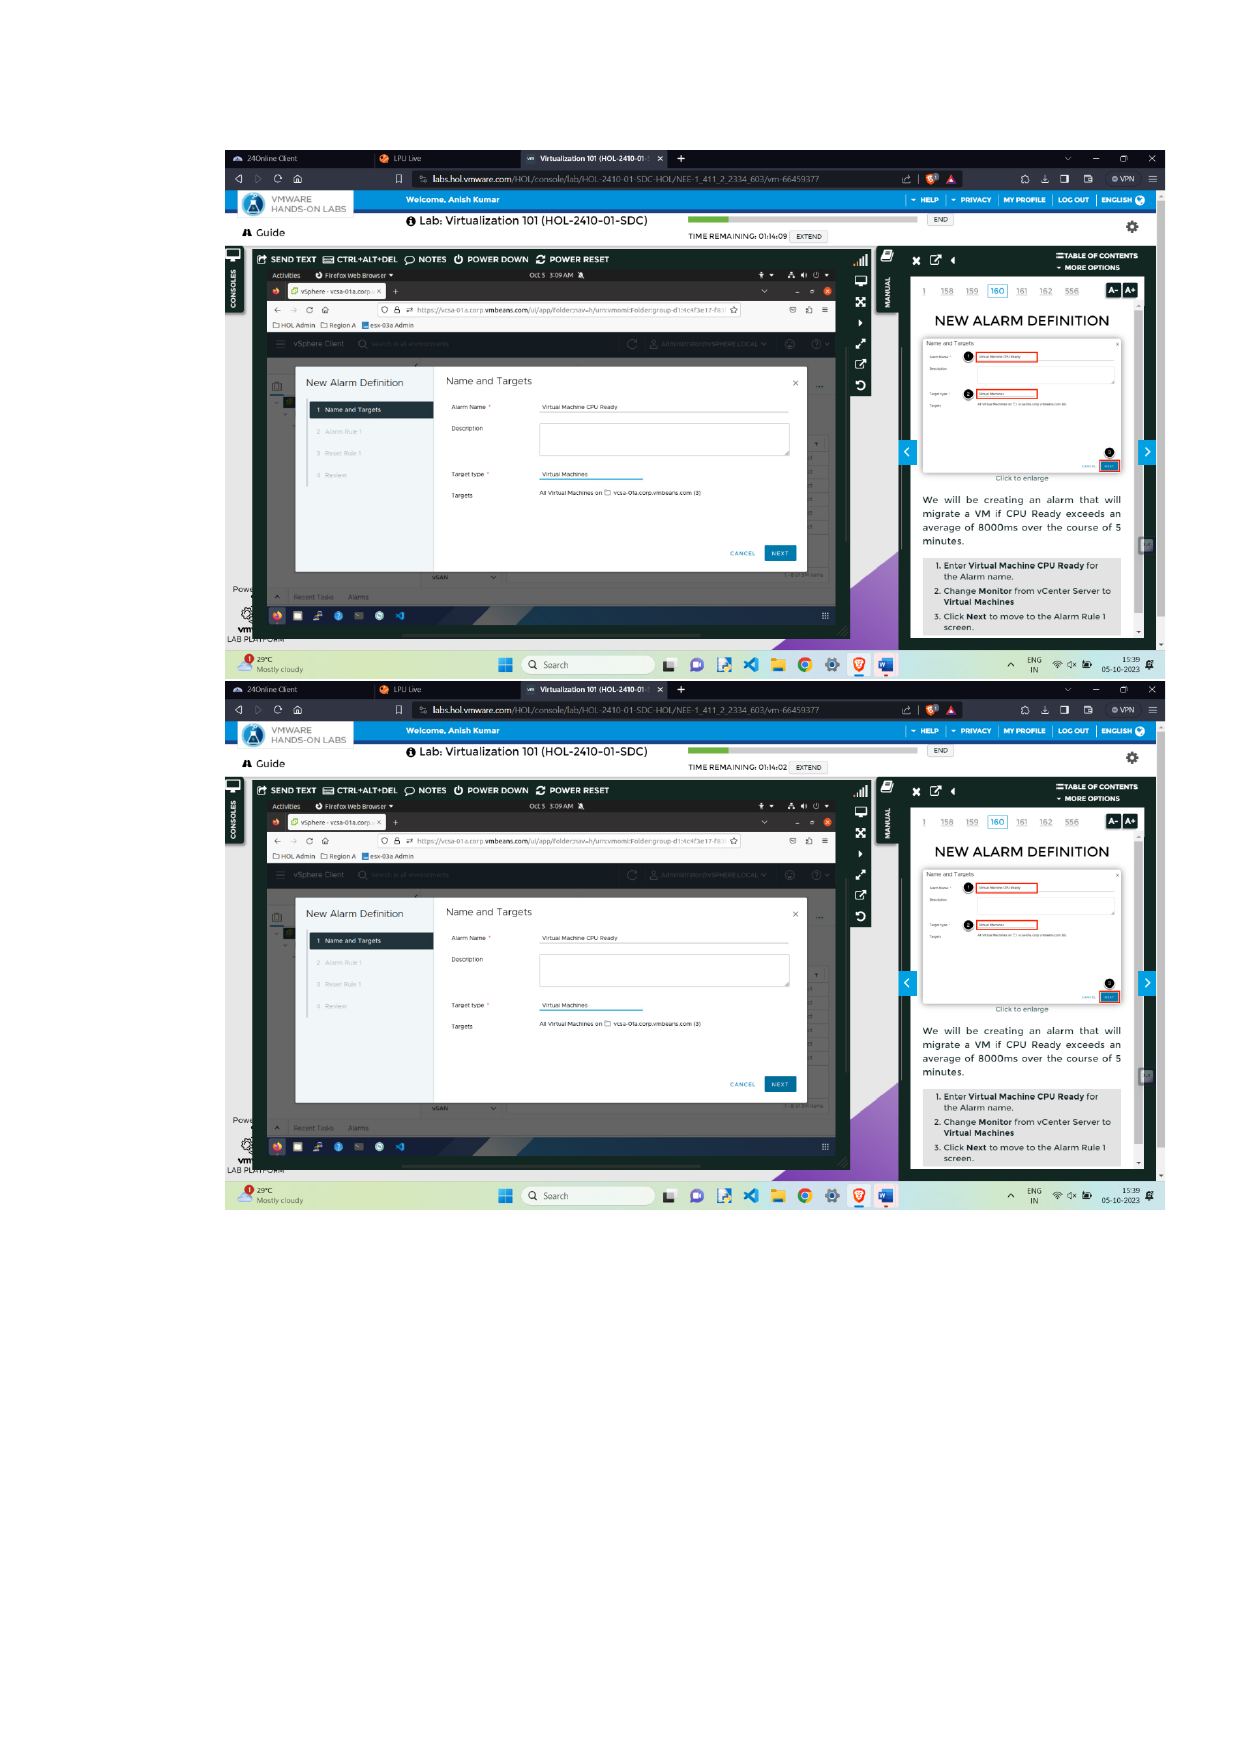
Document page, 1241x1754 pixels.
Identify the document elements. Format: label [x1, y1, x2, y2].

picture [225, 681, 1166, 1210]
picture [225, 150, 1166, 679]
